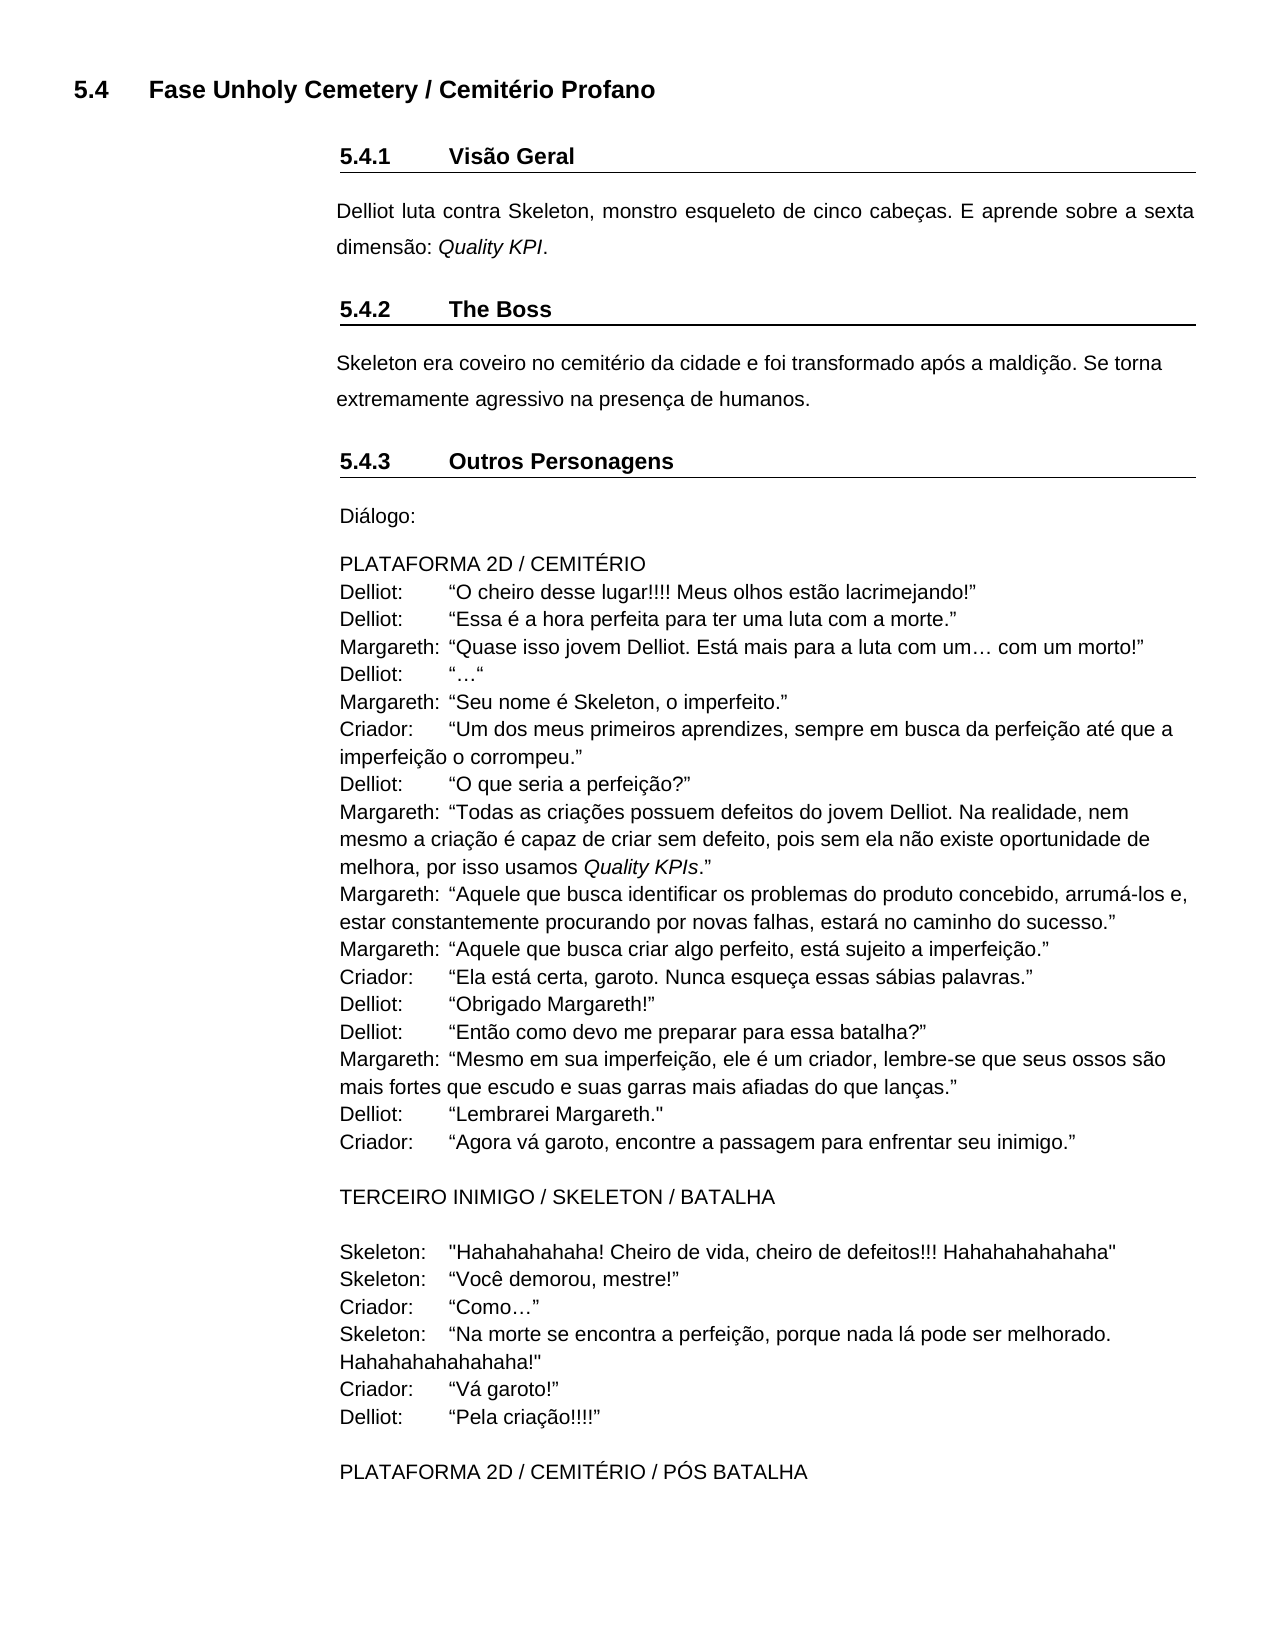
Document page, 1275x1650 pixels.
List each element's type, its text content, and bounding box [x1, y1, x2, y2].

text Delliot: “Essa é a hora perfeita para ter uma luta com a morte.” [339, 607, 1200, 631]
text Criador: “Vá garoto!” [339, 1377, 1200, 1401]
text Skeleton: “Você demorou, mestre!” [339, 1267, 1200, 1291]
list Fase Unholy Cemetery / Cemitério Profano [74, 75, 1196, 104]
text Margareth: “Aquele que busca criar algo perfeito, está sujeito a imperfeição.” [339, 937, 1200, 961]
text Margareth: “Seu nome é Skeleton, o imperfeito.” [339, 689, 1200, 713]
list Visão Geral [339, 143, 1196, 173]
text Criador: “Como…” [339, 1294, 1200, 1318]
text Delliot: “Obrigado Margareth!” [339, 992, 1200, 1016]
text Delliot: “O cheiro desse lugar!!!! Meus olhos estão lacrimejando!” [339, 579, 1200, 603]
text Skeleton: “Na morte se encontra a perfeição, porque nada lá pode ser melhorado. Hahahahahahahaha!" [339, 1322, 1200, 1373]
text Delliot: “O que seria a perfeição?” [339, 772, 1200, 796]
text Margareth: “Mesmo em sua imperfeição, ele é um criador, lembre-se que seus ossos são mais fortes que escudo e suas garras mais afiadas do que lanças.” [339, 1047, 1200, 1098]
text Delliot: “Então como devo me preparar para essa batalha?” [339, 1019, 1200, 1043]
text Margareth: “Aquele que busca identificar os problemas do produto concebido, arrumá-los e, estar constantemente procurando por novas falhas, estará no caminho do sucesso.” [339, 882, 1200, 933]
text Delliot luta contra Skeleton, monstro esqueleto de cinco cabeças. E aprende sobre a sexta dimensão: Quality KPI. [336, 199, 1196, 259]
text TERCEIRO INIMIGO / SKELETON / BATALHA [339, 1184, 1200, 1208]
text PLATAFORMA 2D / CEMITÉRIO / PÓS BATALHA [339, 1459, 1200, 1483]
text Skeleton: "Hahahahahaha! Cheiro de vida, cheiro de defeitos!!! Hahahahahahaha" [339, 1239, 1200, 1263]
text Diálogo: [339, 504, 1200, 528]
text Criador: “Um dos meus primeiros aprendizes, sempre em busca da perfeição até que a imperfeição o corrompeu.” [339, 717, 1200, 768]
text Delliot: “Lembrarei Margareth." [339, 1102, 1200, 1126]
text Delliot: “Pela criação!!!!” [339, 1404, 1200, 1428]
text Margareth: “Todas as criações possuem defeitos do jovem Delliot. Na realidade, nem mesmo a criação é capaz de criar sem defeito, pois sem ela não existe oportunidade de melhora, por isso usamos Quality KPIs.” [339, 799, 1200, 878]
text PLATAFORMA 2D / CEMITÉRIO [339, 552, 1200, 576]
text Criador: “Ela está certa, garoto. Nunca esqueça essas sábias palavras.” [339, 964, 1200, 988]
list The Boss [339, 296, 1196, 326]
list Outros Personagens [339, 448, 1196, 478]
text Skeleton era coveiro no cemitério da cidade e foi transformado após a maldição. Se torna extremamente agressivo na presença de humanos. [336, 351, 1196, 411]
text Delliot: “…“ [339, 662, 1200, 686]
text Criador: “Agora vá garoto, encontre a passagem para enfrentar seu inimigo.” [339, 1129, 1200, 1153]
text Margareth: “Quase isso jovem Delliot. Está mais para a luta com um… com um morto!” [339, 634, 1200, 658]
